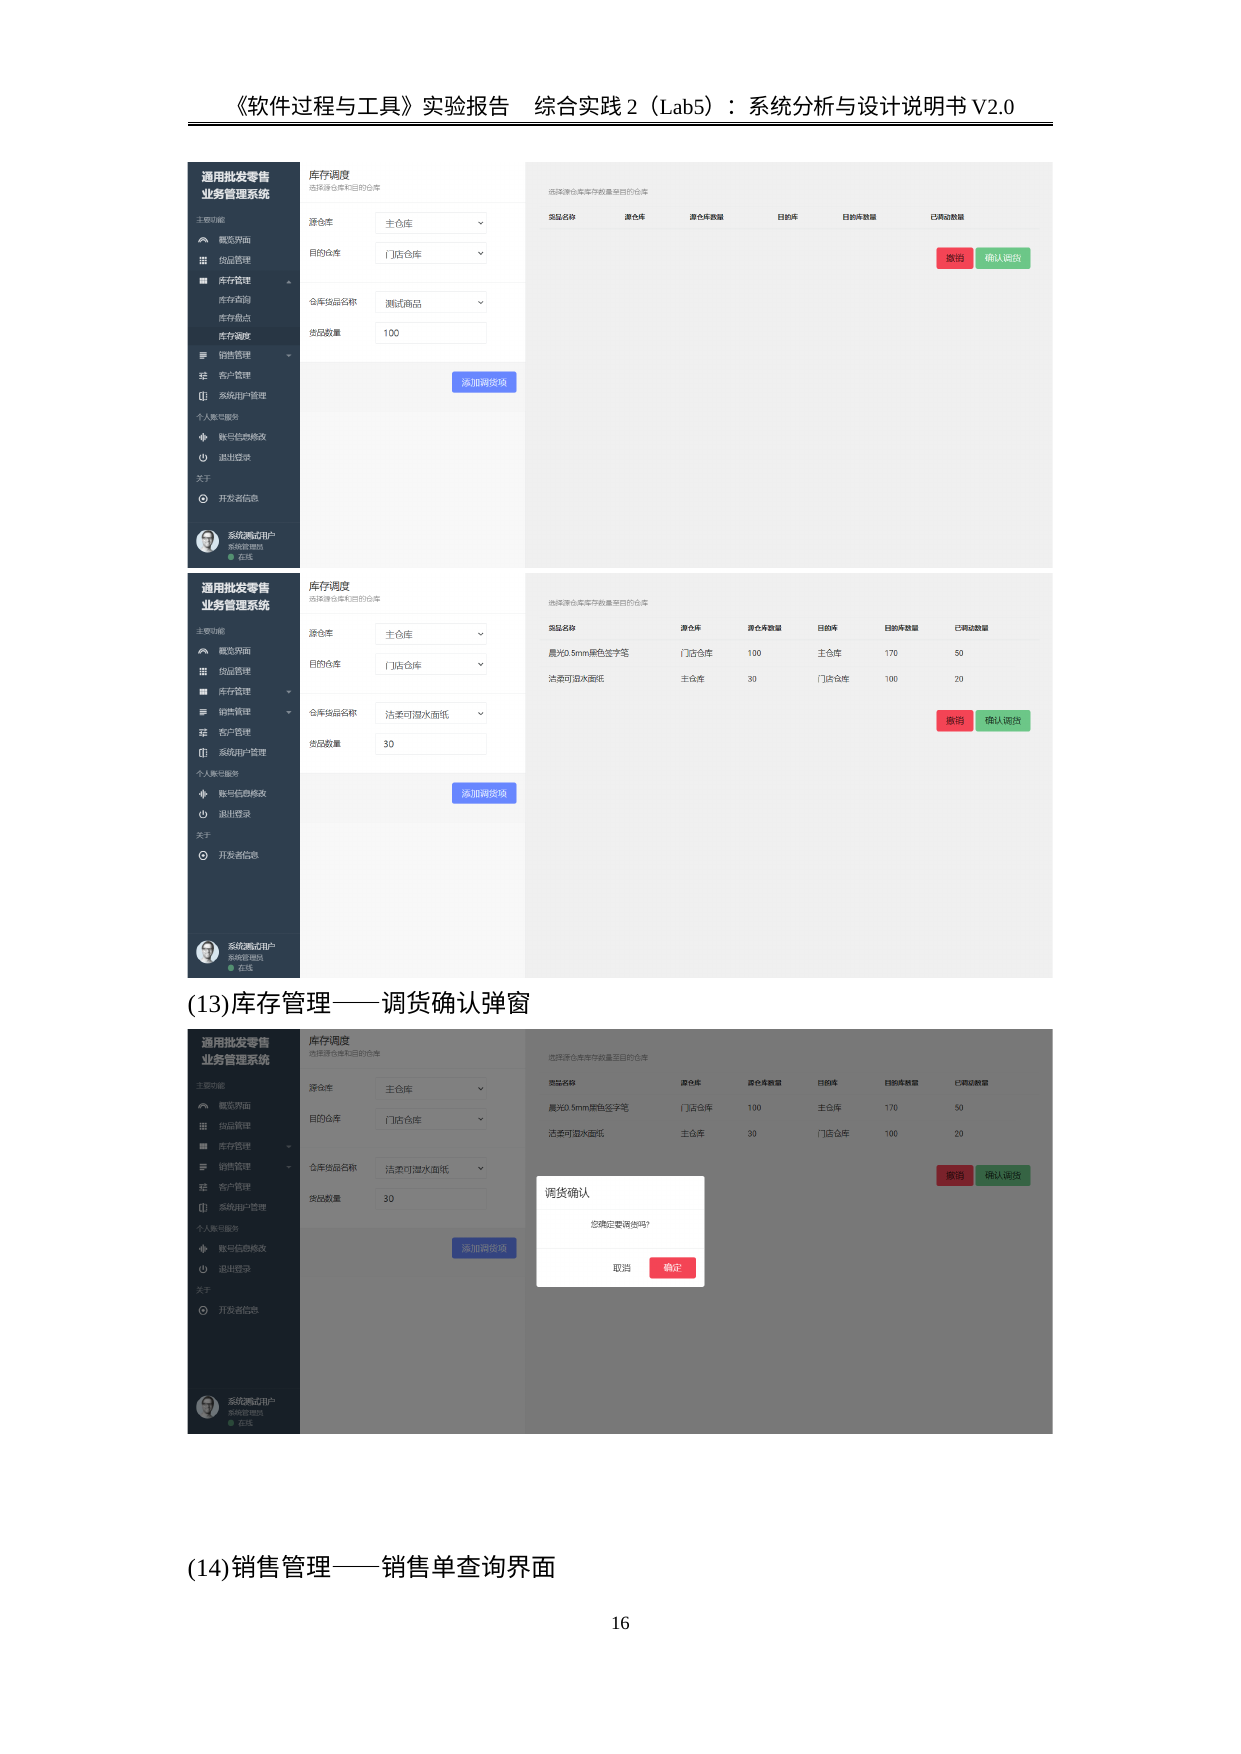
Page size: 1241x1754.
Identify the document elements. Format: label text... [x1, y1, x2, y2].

picture [187, 1029, 1053, 1434]
picture [187, 573, 1053, 978]
list 库存管理——调货确认弹窗 [187, 984, 1053, 1020]
list 销售管理——销售单查询界面 [187, 1547, 1053, 1583]
picture [187, 162, 1053, 568]
